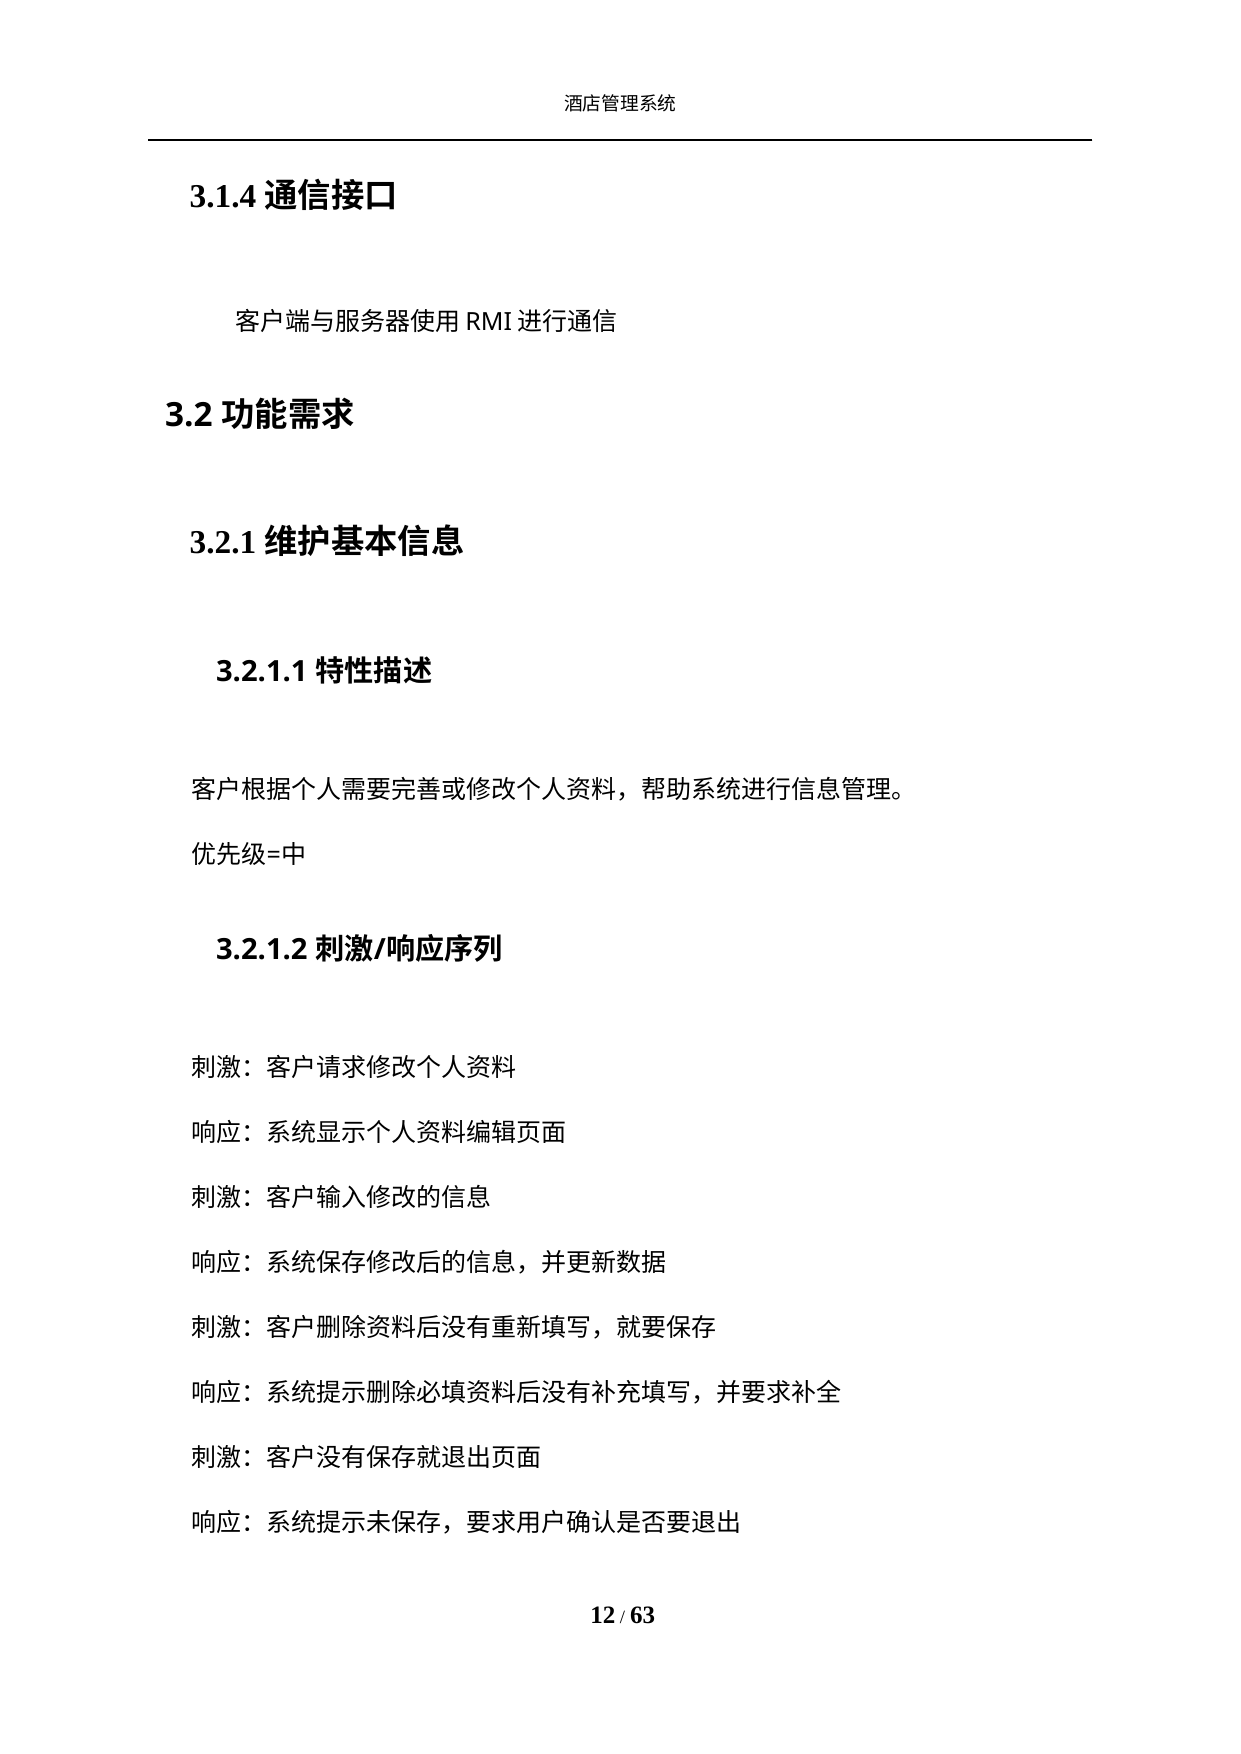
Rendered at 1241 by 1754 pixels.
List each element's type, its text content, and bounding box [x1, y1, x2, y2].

text 优先级=中 [148, 820, 1092, 885]
text 响应：系统显示个人资料编辑页面 [148, 1098, 1092, 1163]
text 刺激：客户输入修改的信息 [148, 1163, 1092, 1228]
subtitle 3.1.4 通信接口 [148, 160, 1092, 225]
text 客户端与服务器使用RMI进行通信 [148, 287, 1092, 352]
text 客户根据个人需要完善或修改个人资料，帮助系统进行信息管理。 [148, 755, 1092, 820]
text 刺激：客户删除资料后没有重新填写，就要保存 [148, 1293, 1092, 1358]
text 刺激：客户没有保存就退出页面 [148, 1423, 1092, 1488]
text 响应：系统提示未保存，要求用户确认是否要退出 [148, 1488, 1092, 1553]
subtitle 3.2.1.1 特性描述 [148, 636, 1092, 701]
subtitle 3.2.1.2 刺激/响应序列 [148, 914, 1092, 979]
text 响应：系统保存修改后的信息，并更新数据 [148, 1228, 1092, 1293]
text 响应：系统提示删除必填资料后没有补充填写，并要求补全 [148, 1358, 1092, 1423]
text 刺激：客户请求修改个人资料 [148, 1033, 1092, 1098]
subtitle 3.2 功能需求 [148, 379, 1092, 444]
subtitle 3.2.1 维护基本信息 [148, 507, 1092, 572]
